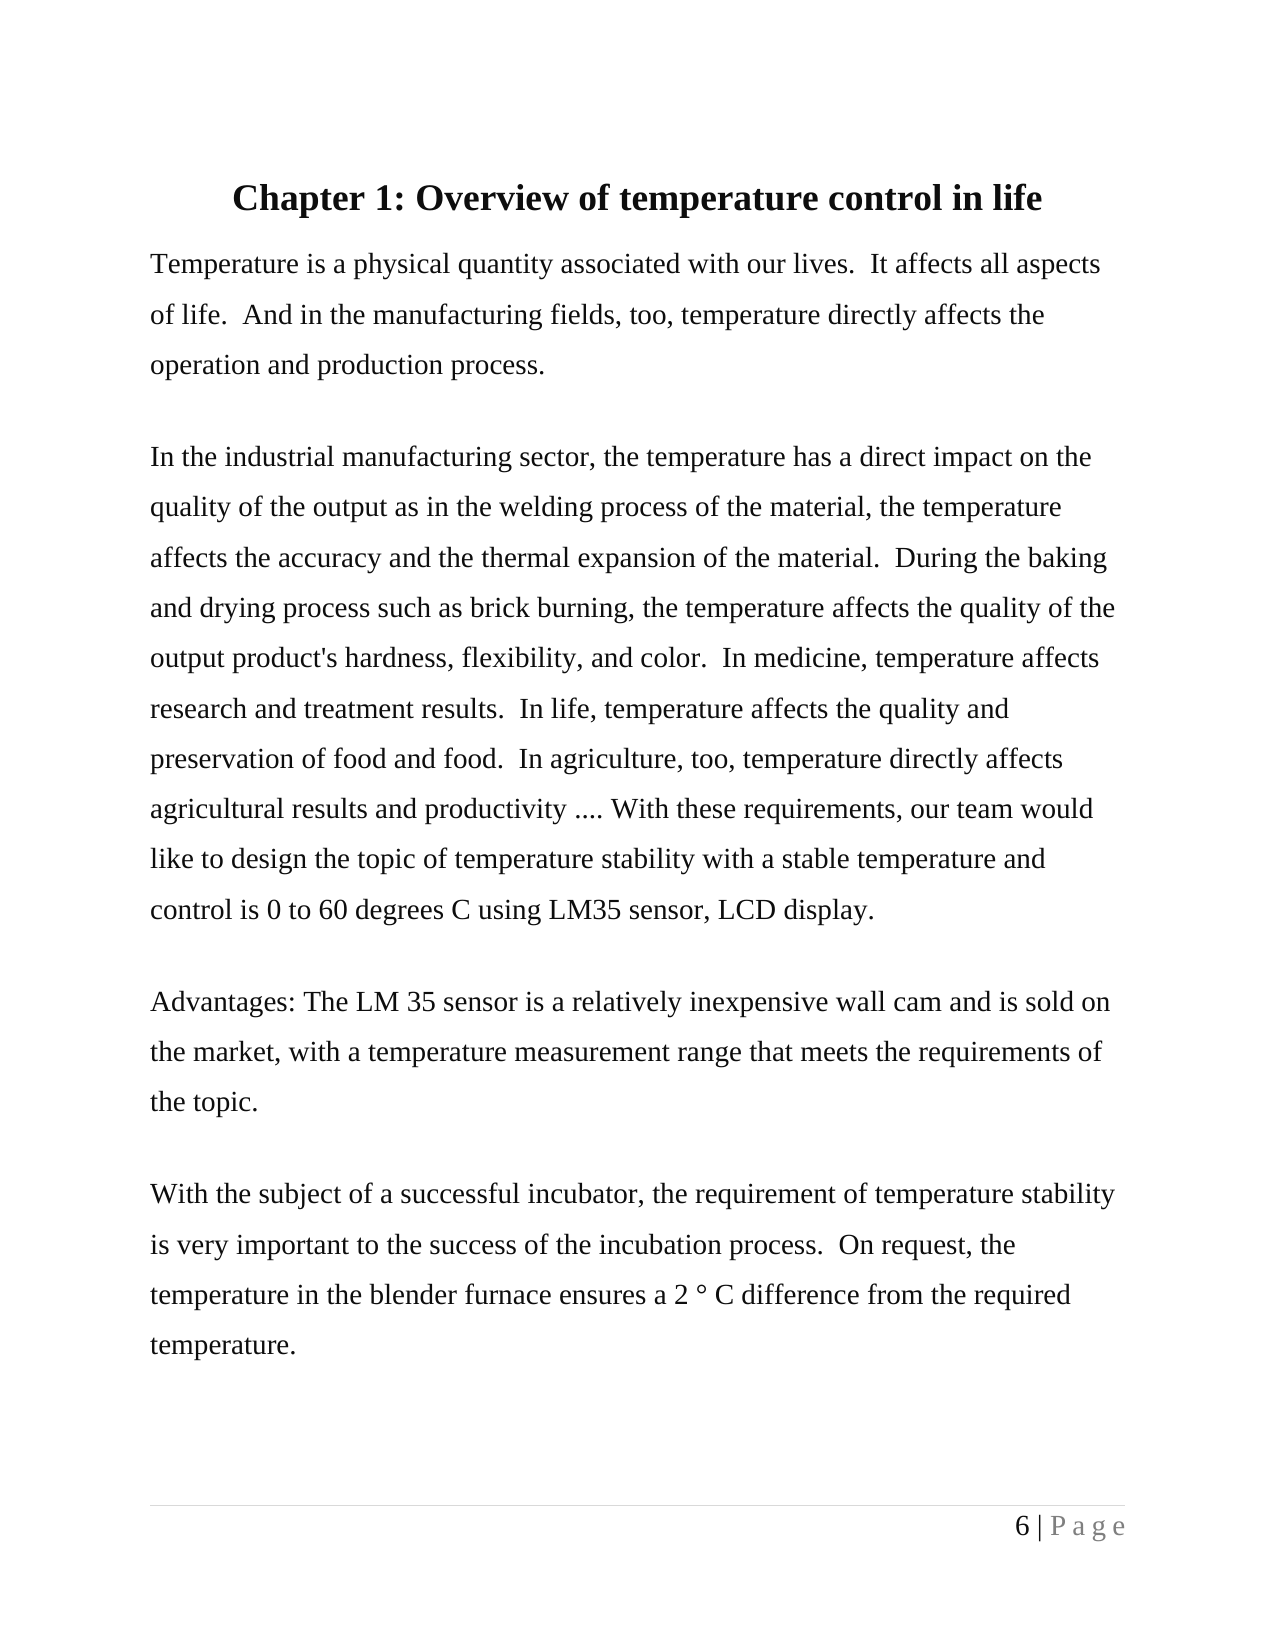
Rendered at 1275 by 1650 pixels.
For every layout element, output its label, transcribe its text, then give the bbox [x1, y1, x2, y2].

text Temperature is a physical quantity associated with our lives. It affects all aspects of life. And in the manufacturing fields, too, temperature directly affects the operation and production process. [150, 247, 1125, 381]
text With the subject of a successful incubator, the requirement of temperature stability is very important to the success of the incubation process. On request, the temperature in the blender furnace ensures a 2 ° C difference from the required temperature. [150, 1177, 1125, 1361]
text Advantages: The LM 35 sensor is a relatively inexpensive wall cam and is sold on the market, with a temperature measurement range that meets the requirements of the topic. [150, 984, 1125, 1118]
subtitle Chapter 1: Overview of temperature control in life [150, 175, 1125, 218]
text In the industrial manufacturing sector, the temperature has a direct impact on the quality of the output as in the welding process of the material, the temperature affects the accuracy and the thermal expansion of the material. During the baking and drying process such as brick burning, the temperature affects the quality of the output product's hardness, flexibility, and color. In medicine, temperature affects research and treatment results. In life, temperature affects the quality and preservation of food and food. In agriculture, too, temperature directly affects agricultural results and productivity .... With these requirements, our team would like to design the topic of temperature stability with a stable temperature and control is 0 to 60 degrees C using LM35 sensor, LCD display. [150, 439, 1125, 926]
